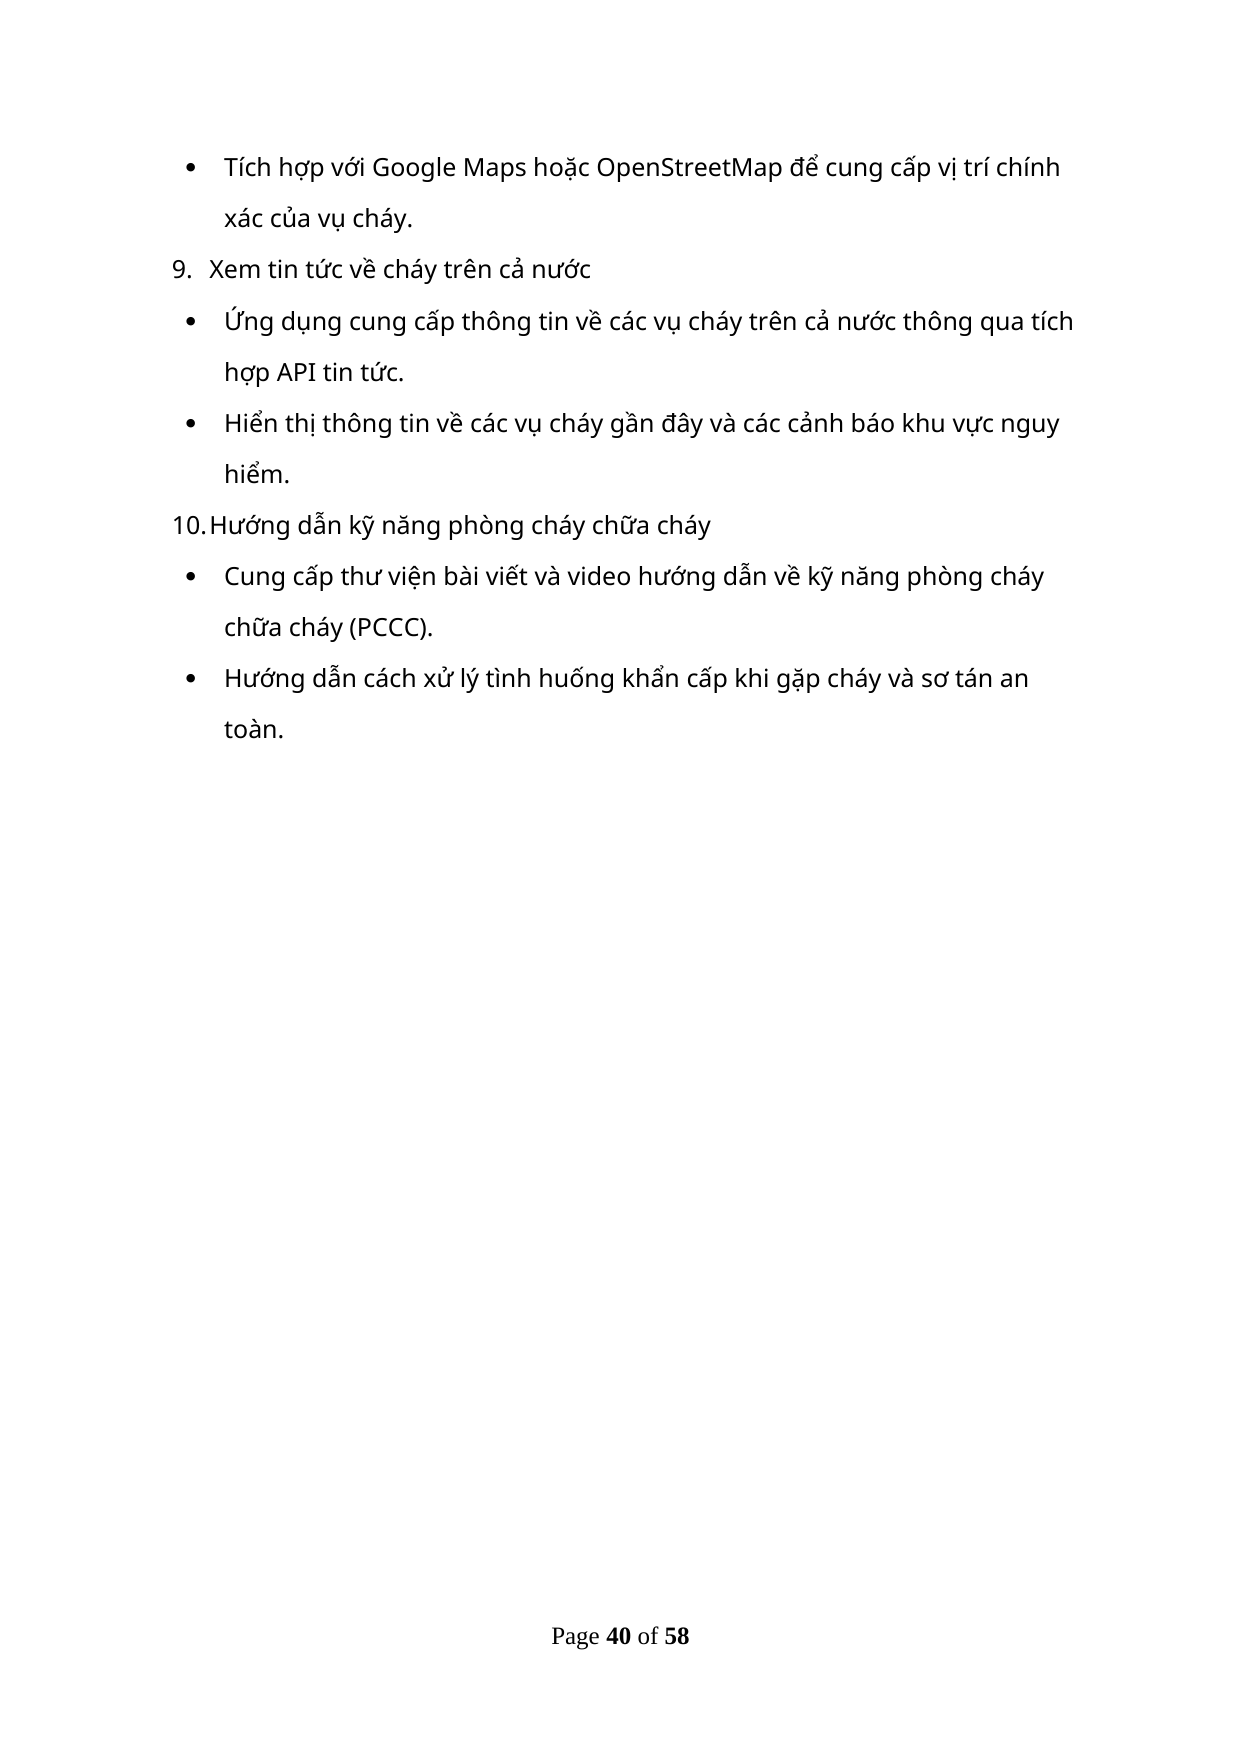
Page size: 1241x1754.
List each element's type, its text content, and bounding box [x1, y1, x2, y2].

list Cung cấp thư viện bài viết và video hướng dẫn về kỹ năng phòng cháy chữa cháy (PCCC). [186, 558, 1090, 643]
list Hiển thị thông tin về các vụ cháy gần đây và các cảnh báo khu vực nguy hiểm. [186, 405, 1090, 490]
list Xem tin tức về cháy trên cả nước [172, 252, 1090, 286]
list Tích hợp với Google Maps hoặc OpenStreetMap để cung cấp vị trí chính xác của vụ cháy. [186, 150, 1090, 235]
list Hướng dẫn cách xử lý tình huống khẩn cấp khi gặp cháy và sơ tán an toàn. [186, 660, 1090, 746]
list Ứng dụng cung cấp thông tin về các vụ cháy trên cả nước thông qua tích hợp API tin tức. [186, 303, 1090, 388]
list Hướng dẫn kỹ năng phòng cháy chữa cháy [172, 507, 1090, 541]
